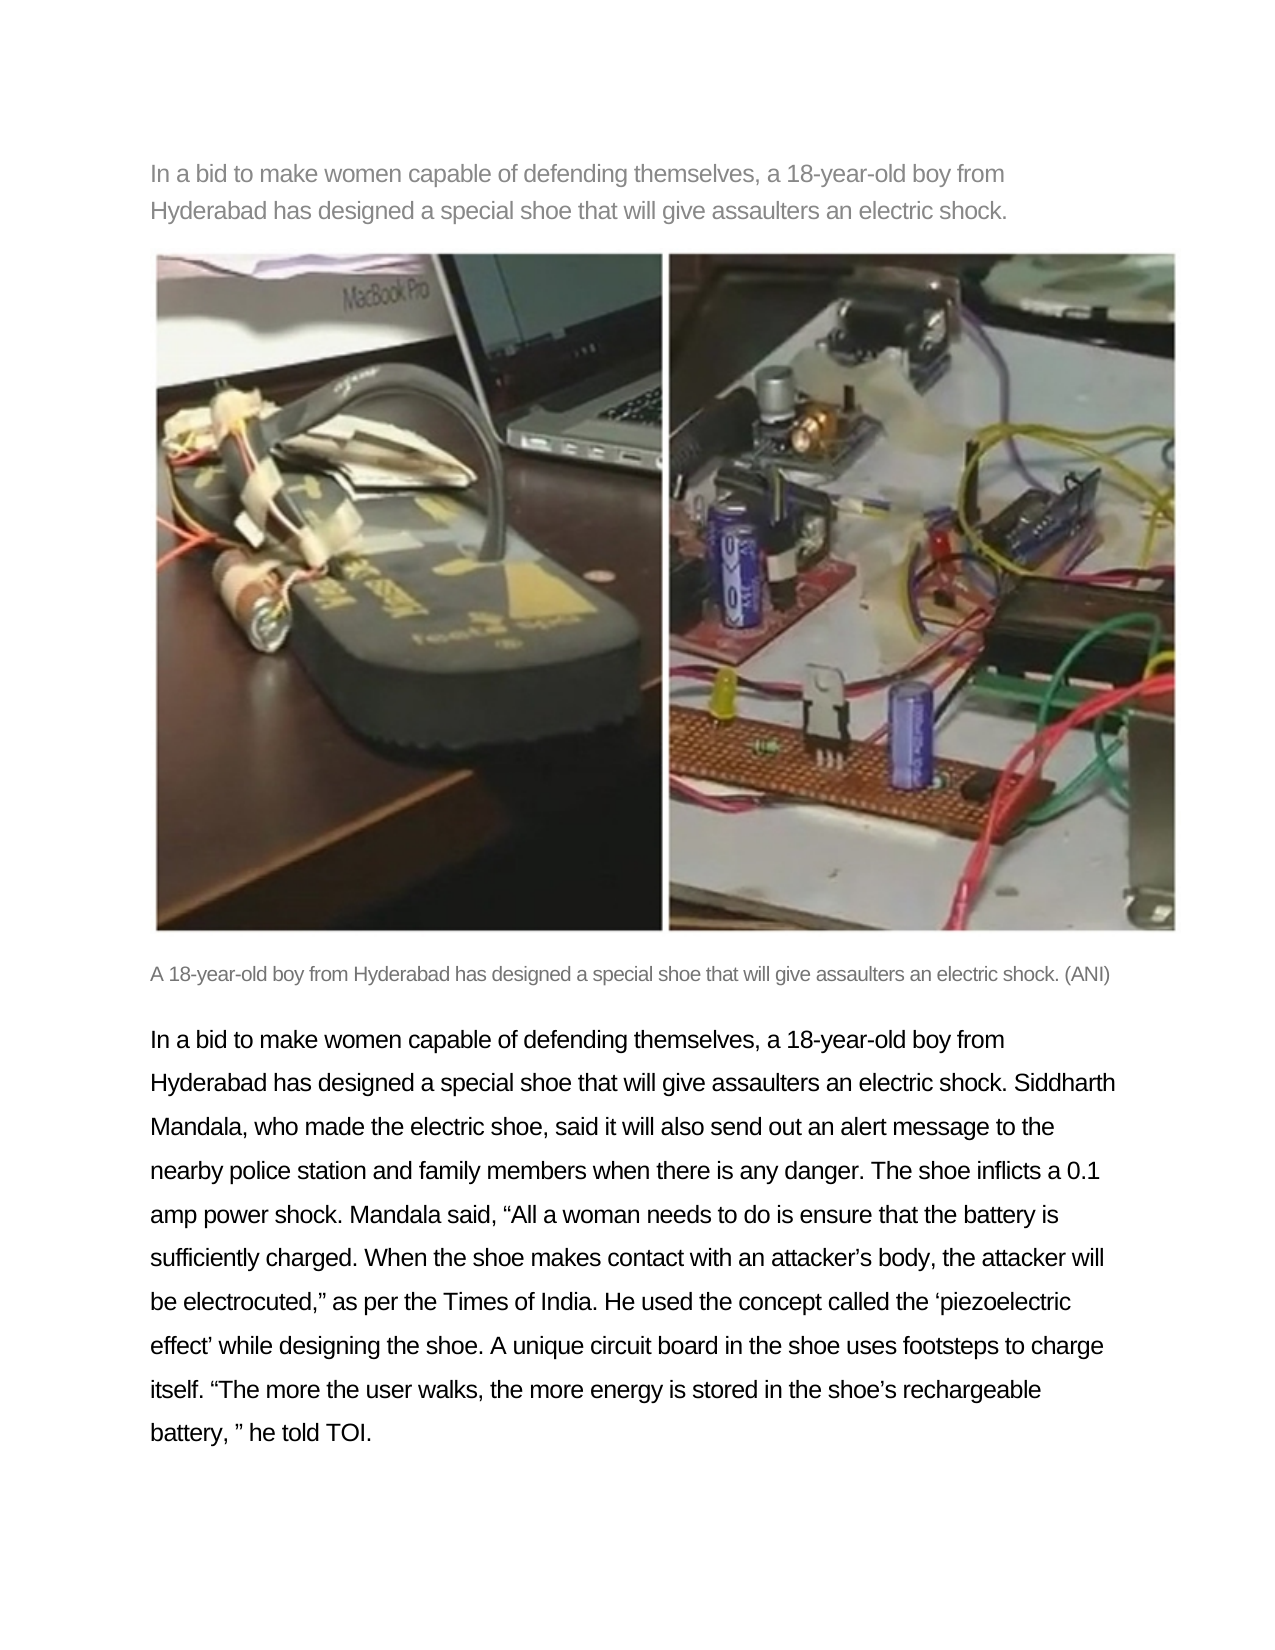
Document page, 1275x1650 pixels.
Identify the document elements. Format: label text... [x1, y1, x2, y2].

subtitle In a bid to make women capable of defending themselves, a 18-year-old boy from Hyderabad has designed a special shoe that will give assaulters an electric shock. [150, 150, 1125, 225]
picture [150, 248, 1182, 937]
text In a bid to make women capable of defending themselves, a 18-year-old boy from Hyderabad has designed a special shoe that will give assaulters an electric shock. Siddharth Mandala, who made the electric shoe, said it will also send out an alert message to the nearby police station and family members when there is any danger. The shoe inflicts a 0.1 amp power shock. Mandala said, “All a woman needs to do is ensure that the battery is sufficiently charged. When the shoe makes contact with an attacker’s body, the attacker will be electrocuted,” as per the Times of India. He used the concept called the ‘piezoelectric effect’ while designing the shoe. A unique circuit board in the shoe uses footsteps to charge itself. “The more the user walks, the more energy is stored in the shoe’s rechargeable battery, ” he told TOI. [150, 1010, 1125, 1447]
text A 18-year-old boy from Hyderabad has designed a special shoe that will give assaulters an electric shock. (ANI) [150, 961, 1125, 985]
